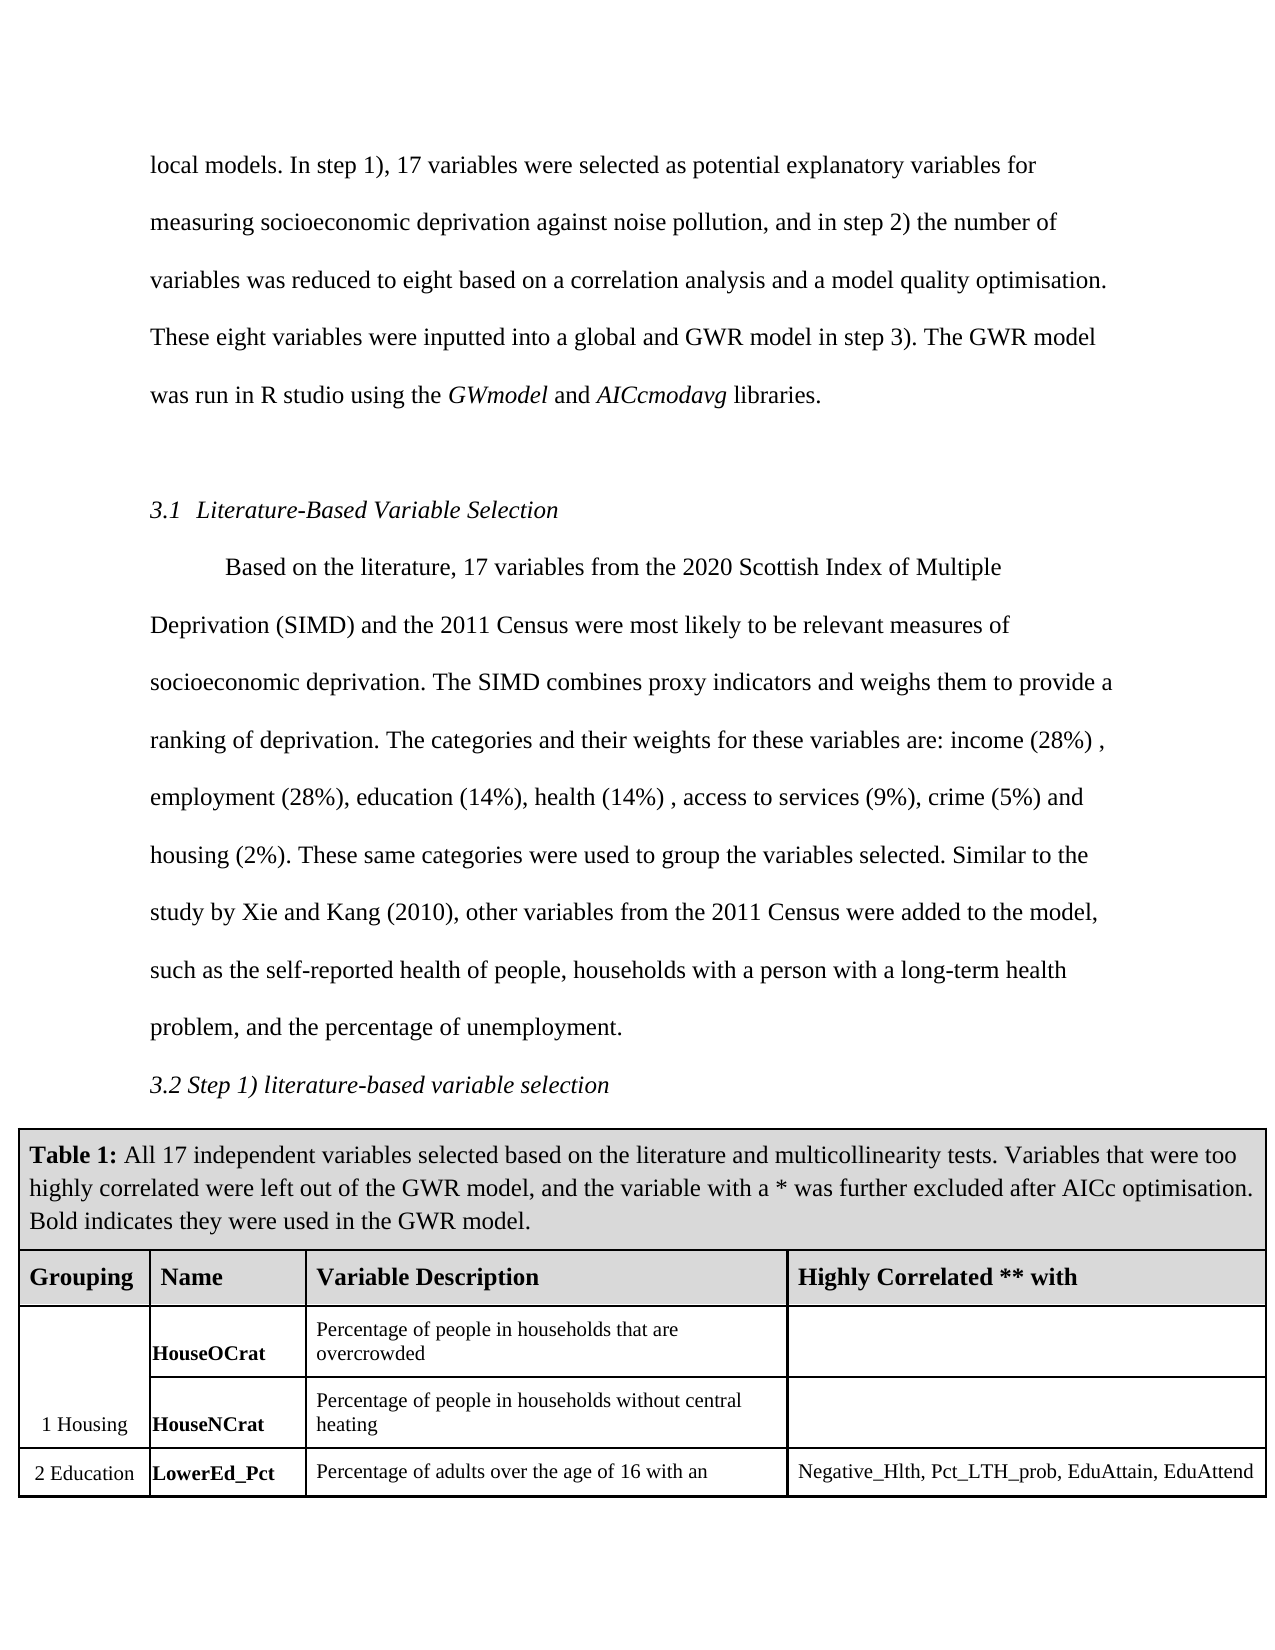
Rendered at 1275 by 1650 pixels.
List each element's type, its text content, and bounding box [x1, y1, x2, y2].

table_cell 1 Housing [20, 1307, 149, 1447]
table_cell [307, 1449, 786, 1495]
table_cell [789, 1307, 1265, 1376]
text 3.2 Step 1) literature-based variable selection [150, 1070, 1125, 1099]
table_header Table 1: All 17 independent variables selected based on the literature and multicollinearity tests. Variables that were too highly correlated were left out of the GWR model, and the variable with a * was further excluded after AICc optimisation. Bold indicates they were used in the GWR model. [20, 1130, 1265, 1249]
table_cell Variable Description [307, 1251, 786, 1304]
table_cell HouseNCrat [151, 1378, 305, 1447]
table_cell [789, 1378, 1265, 1447]
table_cell Grouping [20, 1251, 149, 1304]
text 3.1 Literature-Based Variable Selection [150, 495, 1125, 524]
table_cell 2 Education [20, 1449, 149, 1495]
table_cell LowerEd_Pct [151, 1449, 305, 1495]
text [150, 150, 1125, 409]
table_cell HouseOCrat [151, 1307, 305, 1376]
table_cell Name [151, 1251, 305, 1304]
table_cell Percentage of people in households that are overcrowded [307, 1307, 786, 1376]
table_cell Highly Correlated ** with [789, 1251, 1265, 1304]
table_cell Percentage of people in households without central heating [307, 1378, 786, 1447]
text Based on the literature, 17 variables from the 2020 Scottish Index of Multiple Deprivation (SIMD) and the 2011 Census were most likely to be relevant measures of socioeconomic deprivation. The SIMD combines proxy indicators and weighs them to provide a ranking of deprivation. The categories and their weights for these variables are: income (28%) , employment (28%), education (14%), health (14%) , access to services (9%), crime (5%) and housing (2%). These same categories were used to group the variables selected. Similar to the study by Xie and Kang (2010), other variables from the 2011 Census were added to the model, such as the self-reported health of people, households with a person with a long-term health problem, and the percentage of unemployment. [150, 552, 1125, 1041]
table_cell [789, 1449, 1265, 1495]
